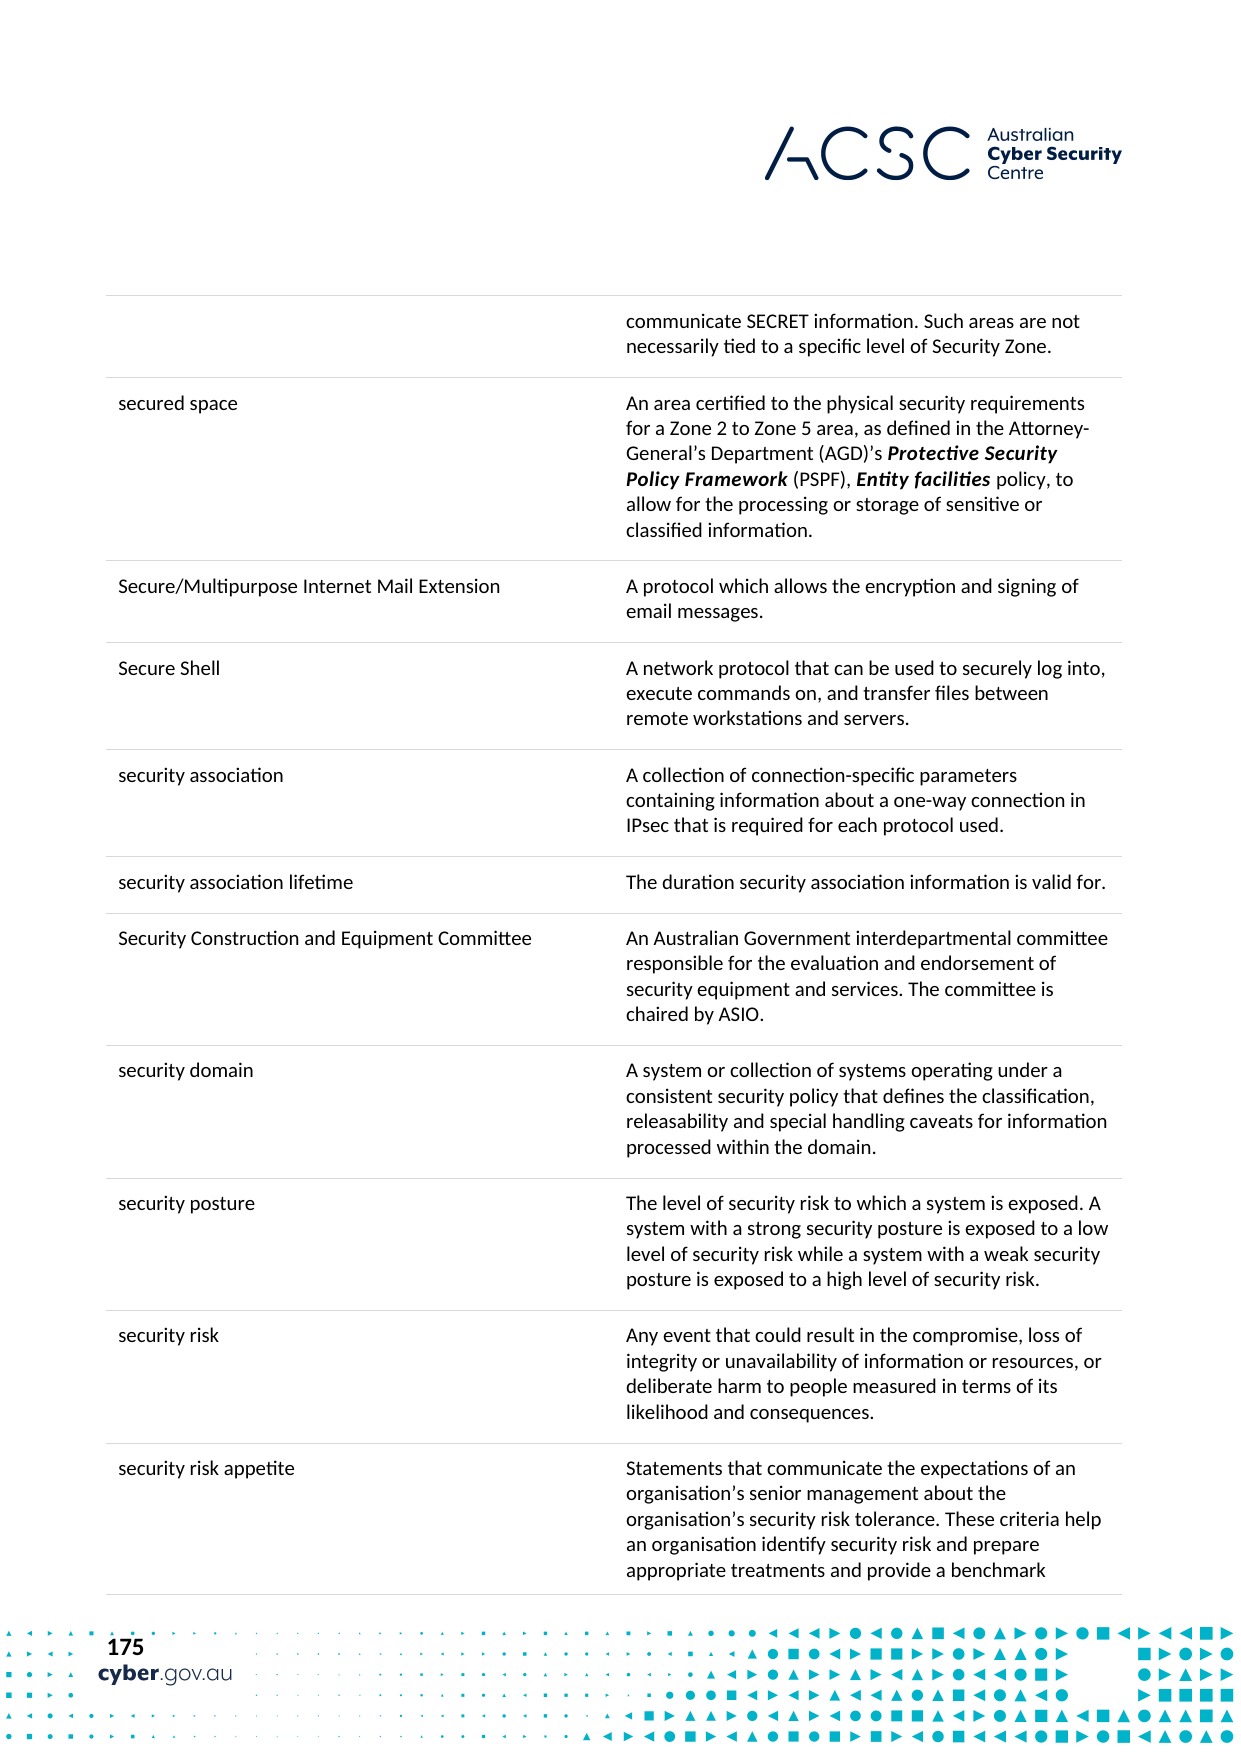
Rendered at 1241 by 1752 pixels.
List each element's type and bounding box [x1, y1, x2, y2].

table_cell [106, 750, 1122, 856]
picture [0, 0, 1240, 317]
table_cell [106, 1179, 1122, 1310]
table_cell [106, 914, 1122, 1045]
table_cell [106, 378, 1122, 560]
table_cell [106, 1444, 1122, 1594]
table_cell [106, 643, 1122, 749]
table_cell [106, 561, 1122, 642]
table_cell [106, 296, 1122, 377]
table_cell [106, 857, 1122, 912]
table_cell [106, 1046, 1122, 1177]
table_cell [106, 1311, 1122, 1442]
picture [0, 1624, 1237, 1747]
